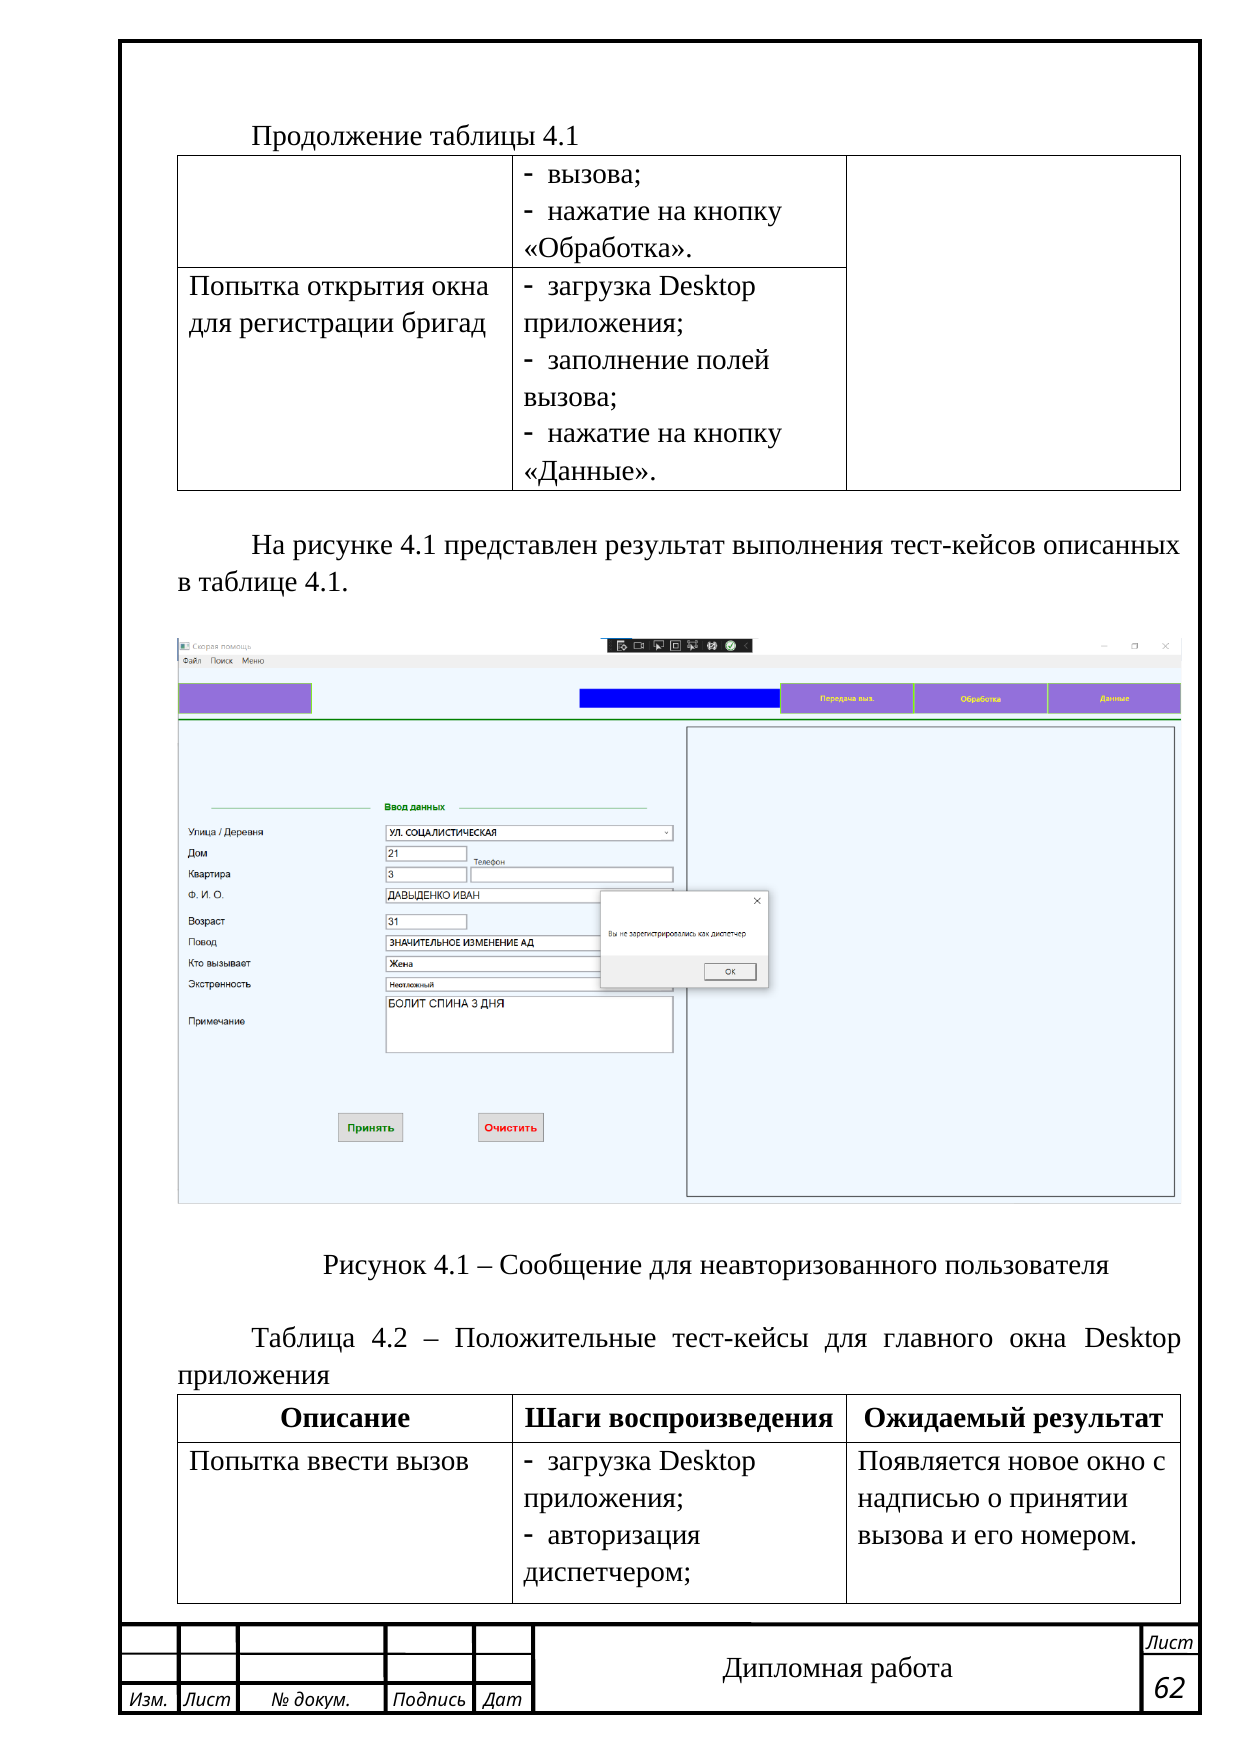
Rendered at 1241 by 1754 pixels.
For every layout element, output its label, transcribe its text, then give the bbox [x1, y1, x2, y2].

text Таблица 4.2 – Положительные тест-кейсы для главного окна Desktop приложения [177, 1321, 1181, 1391]
table_header Ожидаемый результат [847, 1395, 1180, 1442]
table_cell Появляется новое окно с надписью о принятии вызова и его номером. [847, 1443, 1180, 1603]
table_cell Попытка ввести вызов [178, 1443, 512, 1603]
table_header [178, 156, 512, 267]
table_cell загрузка Desktop приложения; заполнение полей вызова; нажатие на кнопку «Данные». [513, 268, 846, 489]
text Рисунок 4.1 – Сообщение для неавторизованного пользователя [177, 1247, 1181, 1280]
table_cell Попытка открытия окна для регистрации бригад [178, 268, 512, 489]
table_header [847, 156, 1180, 489]
picture [177, 638, 1182, 1204]
table_cell загрузка Desktop приложения; авторизация диспетчером; [513, 1443, 846, 1603]
table_header Шаги воспроизведения [513, 1395, 846, 1442]
table_header вызова; нажатие на кнопку «Обработка». [513, 156, 846, 267]
text Продолжение таблицы 4.1 [177, 118, 1181, 152]
table_header Описание [178, 1395, 512, 1442]
text На рисунке 4.1 представлен результат выполнения тест-кейсов описанных в таблице 4.1. [177, 527, 1181, 598]
